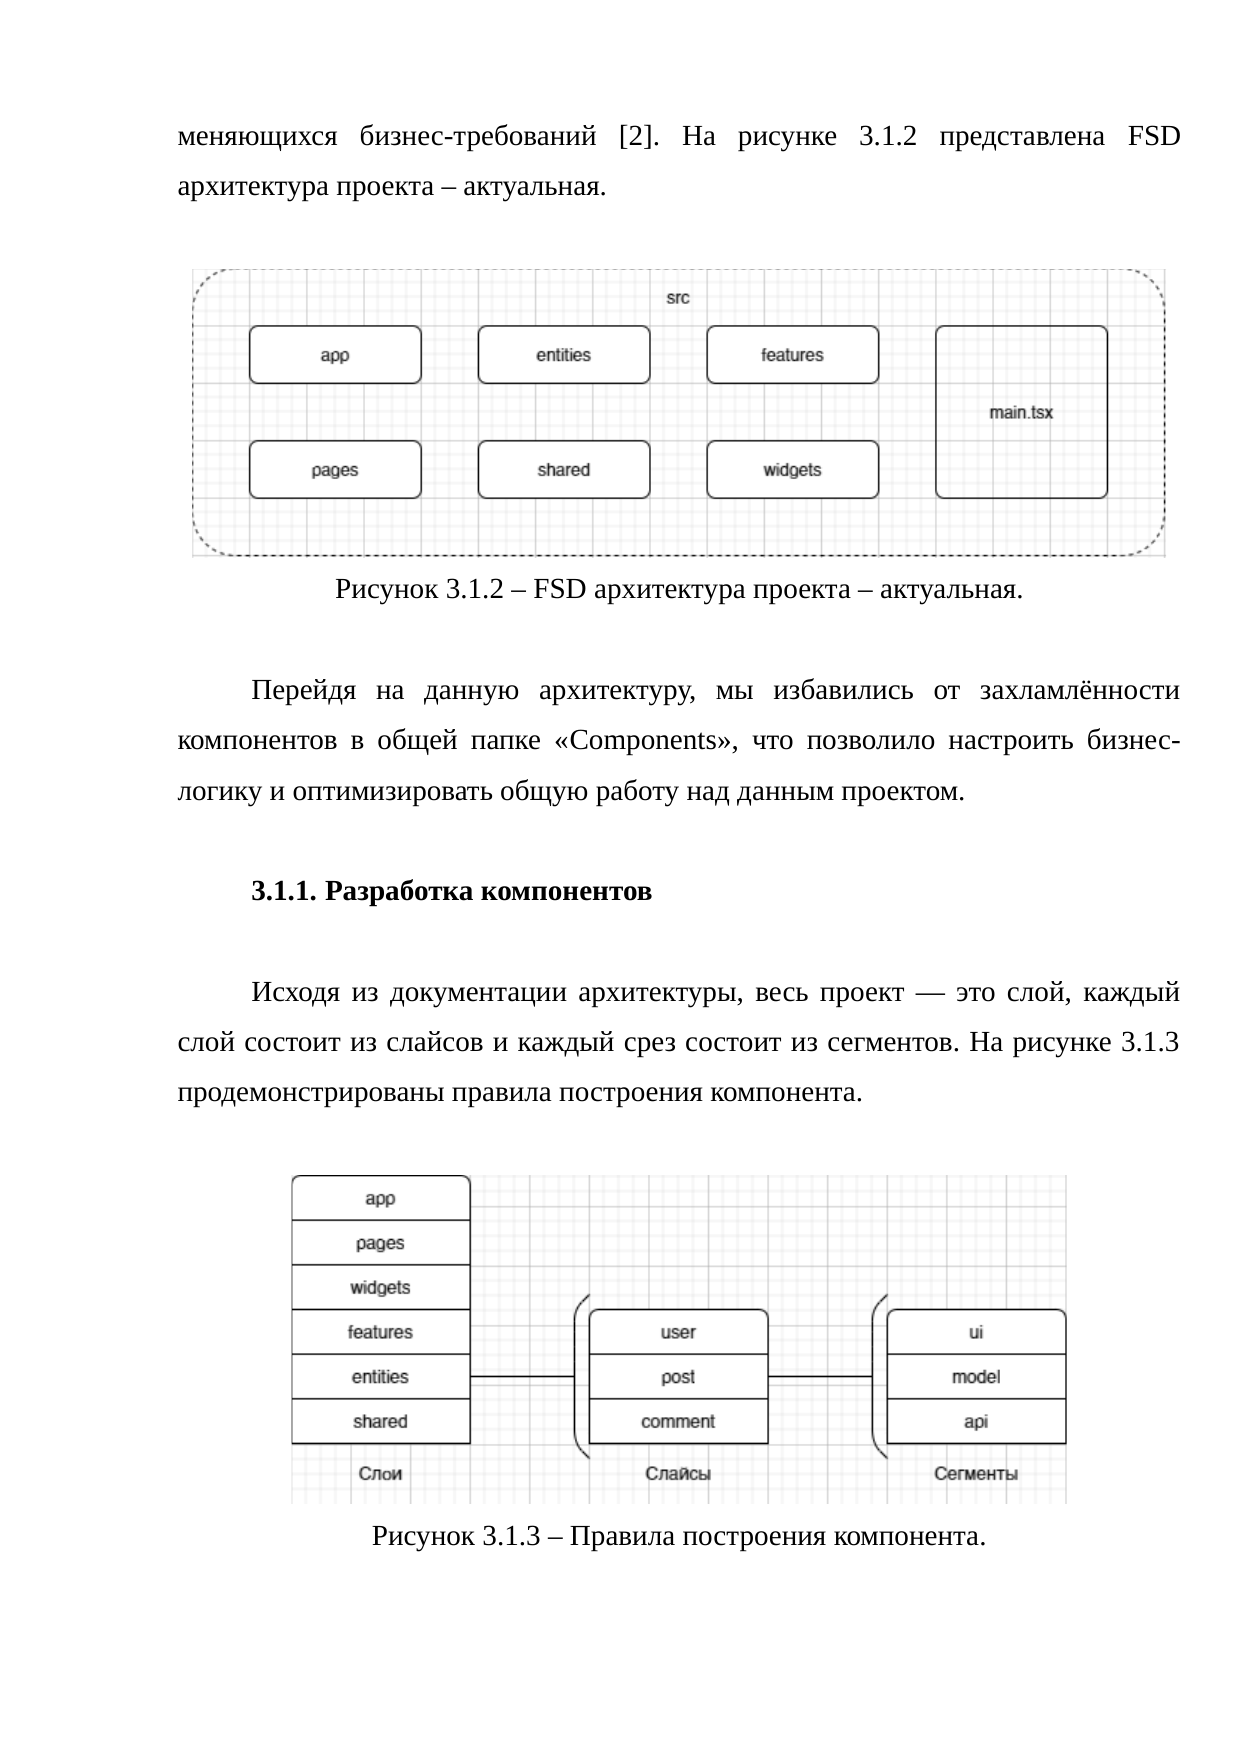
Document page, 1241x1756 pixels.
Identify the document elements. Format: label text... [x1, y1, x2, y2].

picture [192, 269, 1167, 558]
picture [291, 1175, 1067, 1504]
text Рисунок 3.1.3 – Правила построения компонента. [177, 1518, 1181, 1551]
list Разработка компонентов [177, 873, 1181, 907]
text Исходя из документации архитектуры, весь проект — это слой, каждый слой состоит из слайсов и каждый срез состоит из сегментов. На рисунке 3.1.3 продемонстрированы правила построения компонента. [177, 974, 1181, 1108]
text Рисунок 3.1.2 – FSD архитектура проекта – актуальная. [177, 571, 1181, 605]
text Перейдя на данную архитектуру, мы избавились от захламлённости компонентов в общей папке «Components», что позволило настроить бизнес-логику и оптимизировать общую работу над данным проектом. [177, 672, 1181, 806]
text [177, 118, 1181, 202]
